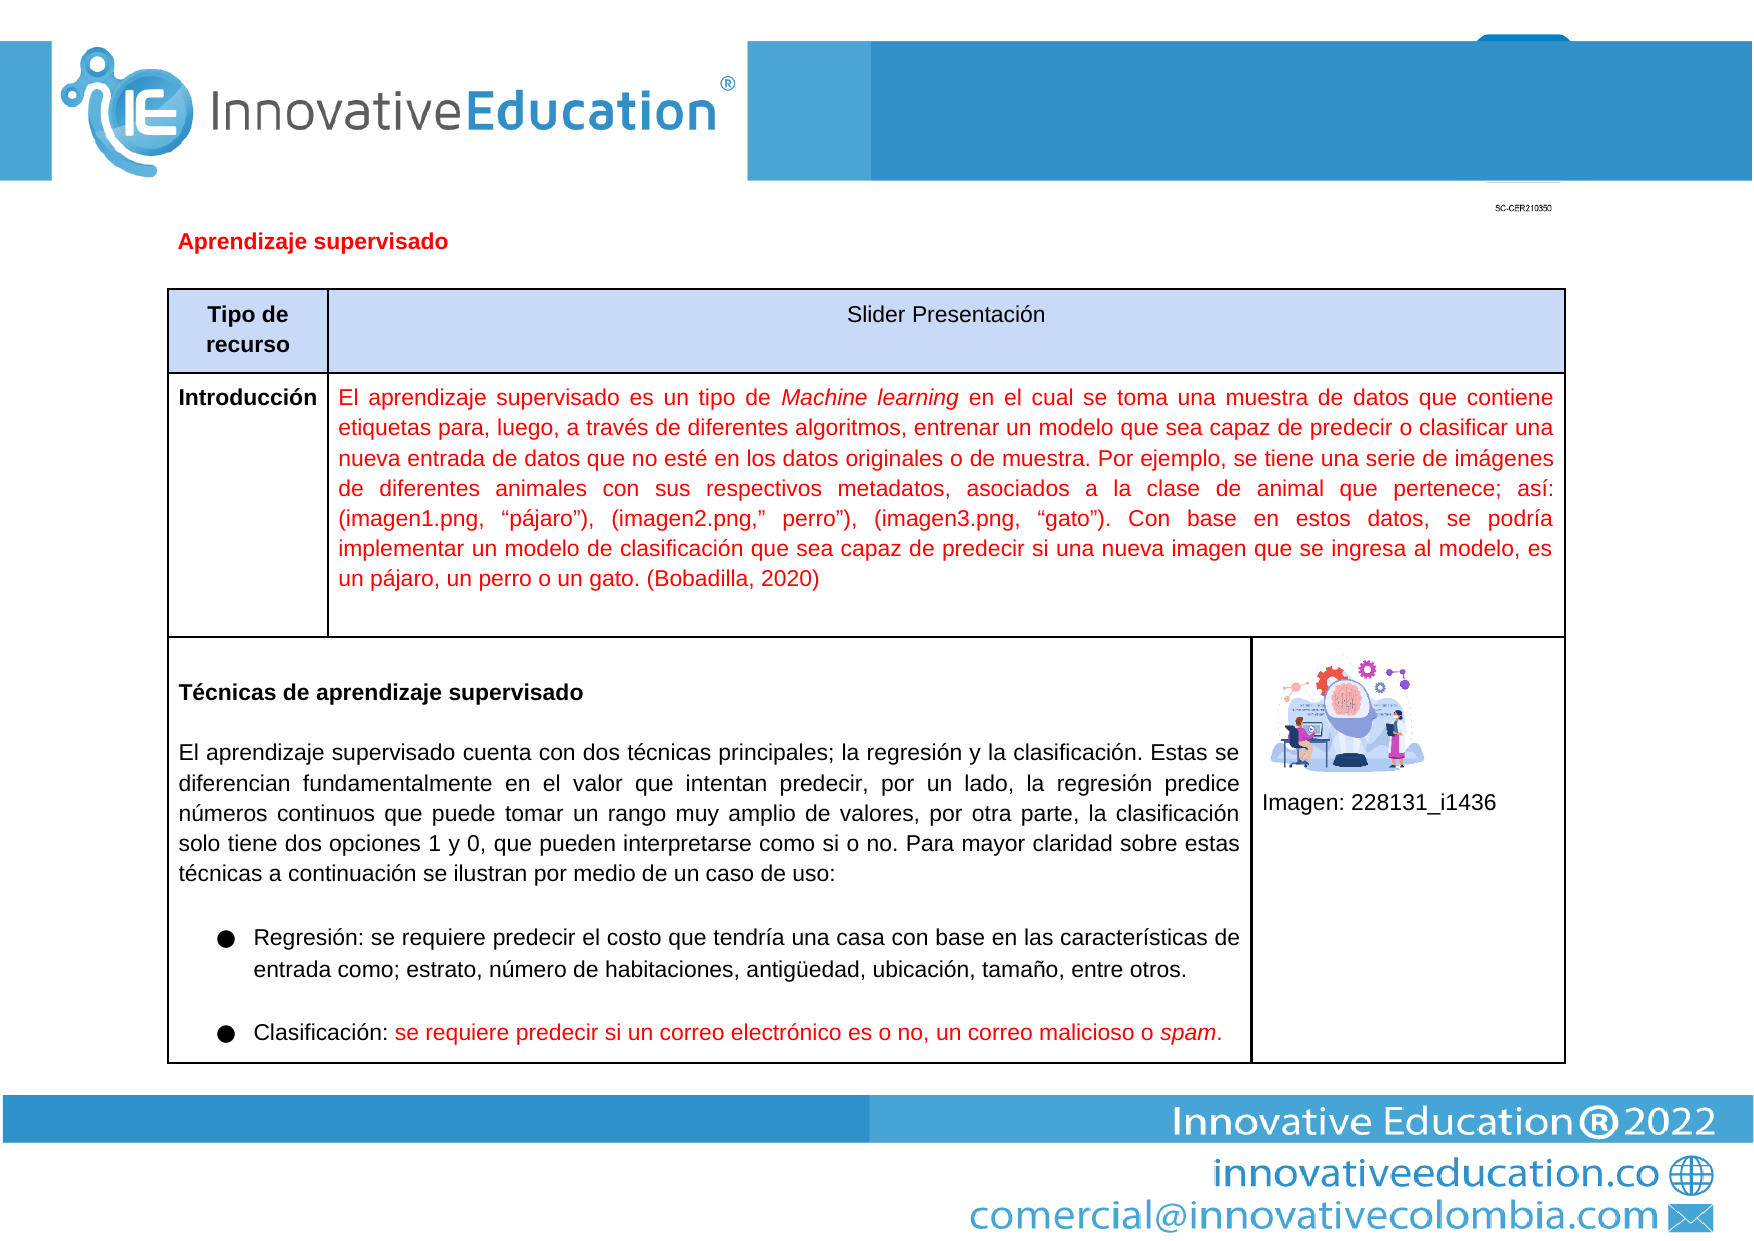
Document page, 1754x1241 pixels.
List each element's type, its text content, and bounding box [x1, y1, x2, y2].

table_cell Introducción [169, 374, 327, 636]
table_cell Técnicas de aprendizaje supervisado El aprendizaje supervisado cuenta con dos técnicas principales; la regresión y la clasificación. Estas se diferencian fundamentalmente en el valor que intentan predecir, por un lado, la regresión predice números continuos que puede tomar un rango muy amplio de valores, por otra parte, la clasificación solo tiene dos opciones 1 y 0, que pueden interpretarse como si o no. Para mayor claridad sobre estas técnicas a continuación se ilustran por medio de un caso de uso: Regresión: se requiere predecir el costo que tendría una casa con base en las características de entrada como; estrato, número de habitaciones, antigüedad, ubicación, tamaño, entre otros. Clasificación: se requiere predecir si un correo electrónico es o no, un correo malicioso o spam. [169, 638, 1250, 1062]
table_header Slider Presentación [329, 290, 1564, 372]
table_header Tipo de recurso [169, 290, 327, 372]
table_cell Imagen: 228131_i1436 [1253, 638, 1564, 1062]
picture [1261, 648, 1433, 780]
picture [2, 1093, 1754, 1239]
subtitle Aprendizaje supervisado [177, 228, 1577, 254]
table_cell El aprendizaje supervisado es un tipo de Machine learning en el cual se toma una muestra de datos que contiene etiquetas para, luego, a través de diferentes algoritmos, entrenar un modelo que sea capaz de predecir o clasificar una nueva entrada de datos que no esté en los datos originales o de muestra. Por ejemplo, se tiene una serie de imágenes de diferentes animales con sus respectivos metadatos, asociados a la clase de animal que pertenece; así: (imagen1.png, “pájaro”), (imagen2.png,” perro”), (imagen3.png, “gato”). Con base en estos datos, se podría implementar un modelo de clasificación que sea capaz de predecir si una nueva imagen que se ingresa al modelo, es un pájaro, un perro o un gato. (Bobadilla, 2020) [329, 374, 1564, 636]
picture [0, 28, 1752, 214]
